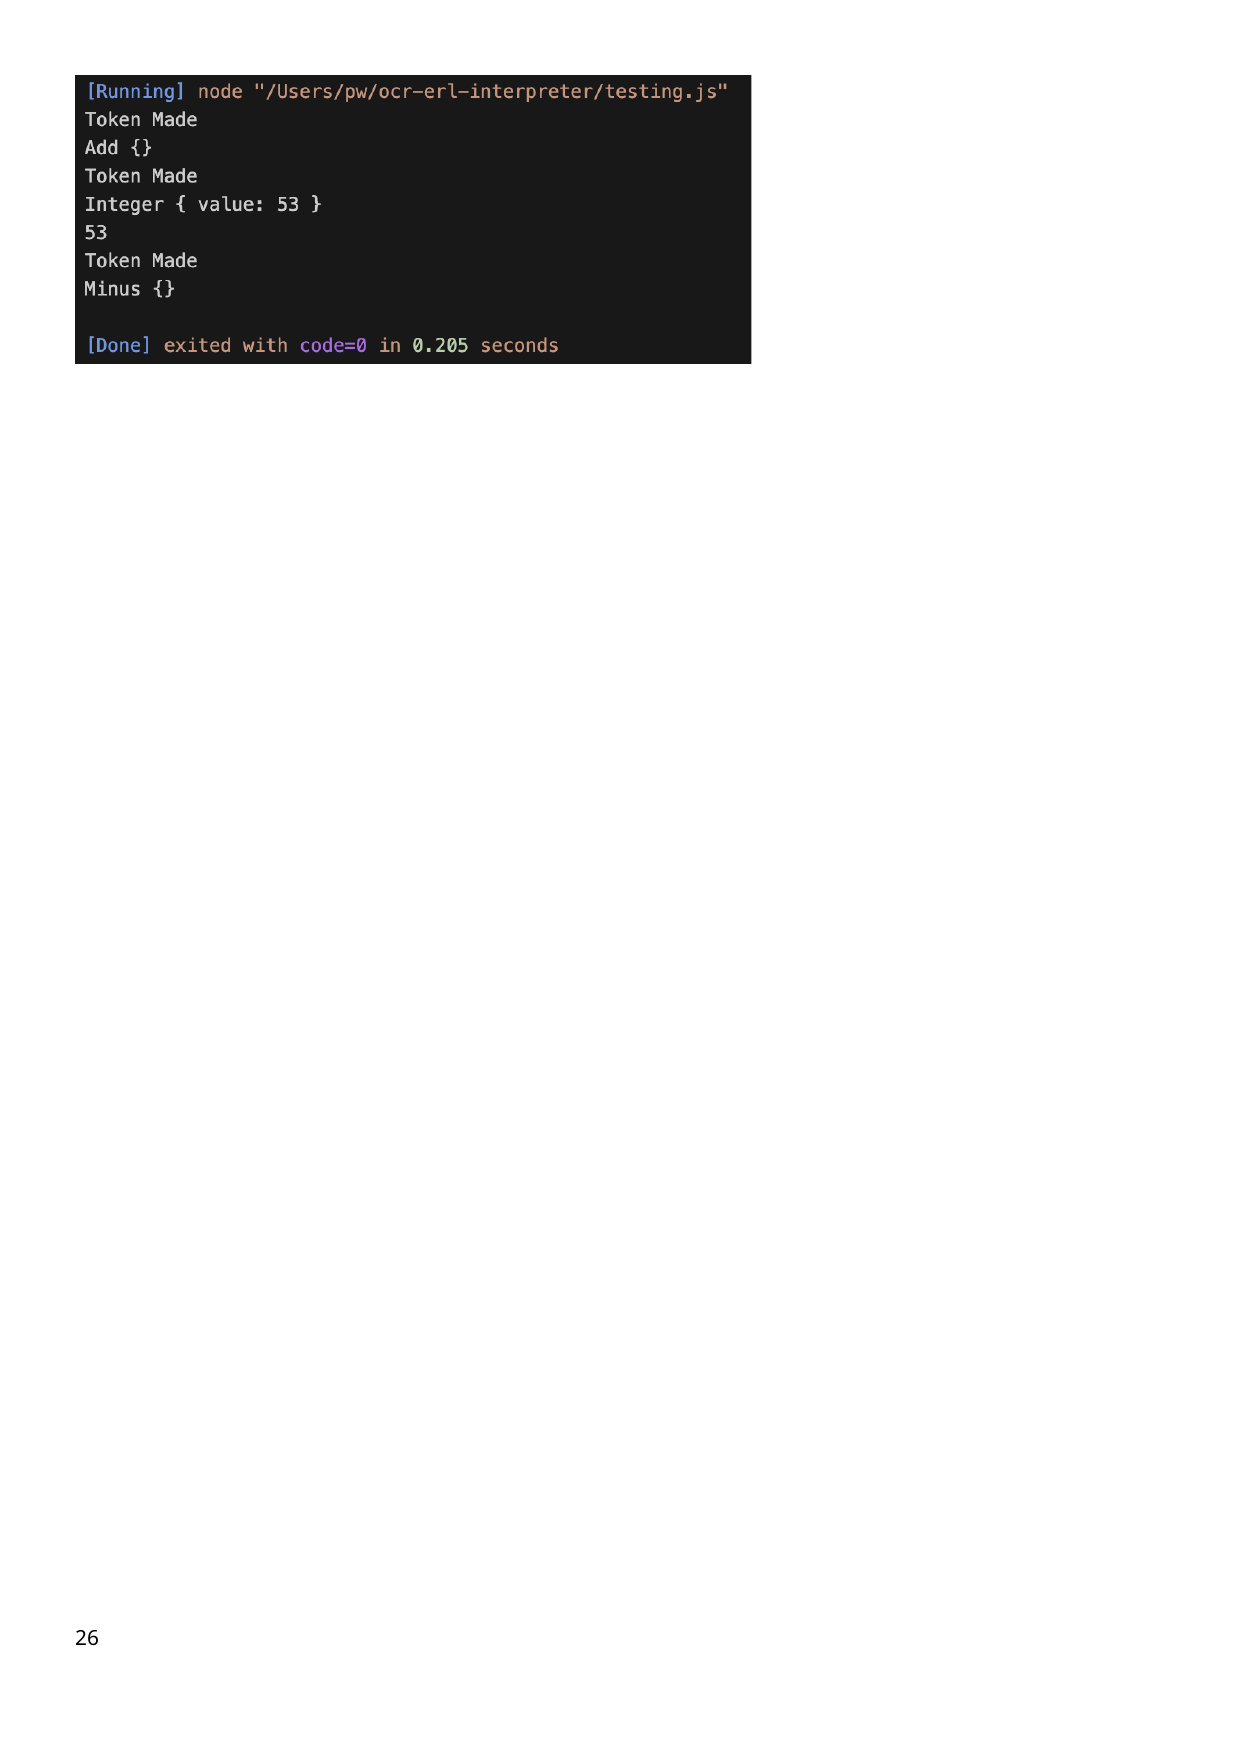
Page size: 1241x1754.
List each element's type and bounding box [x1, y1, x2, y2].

picture [75, 75, 752, 364]
